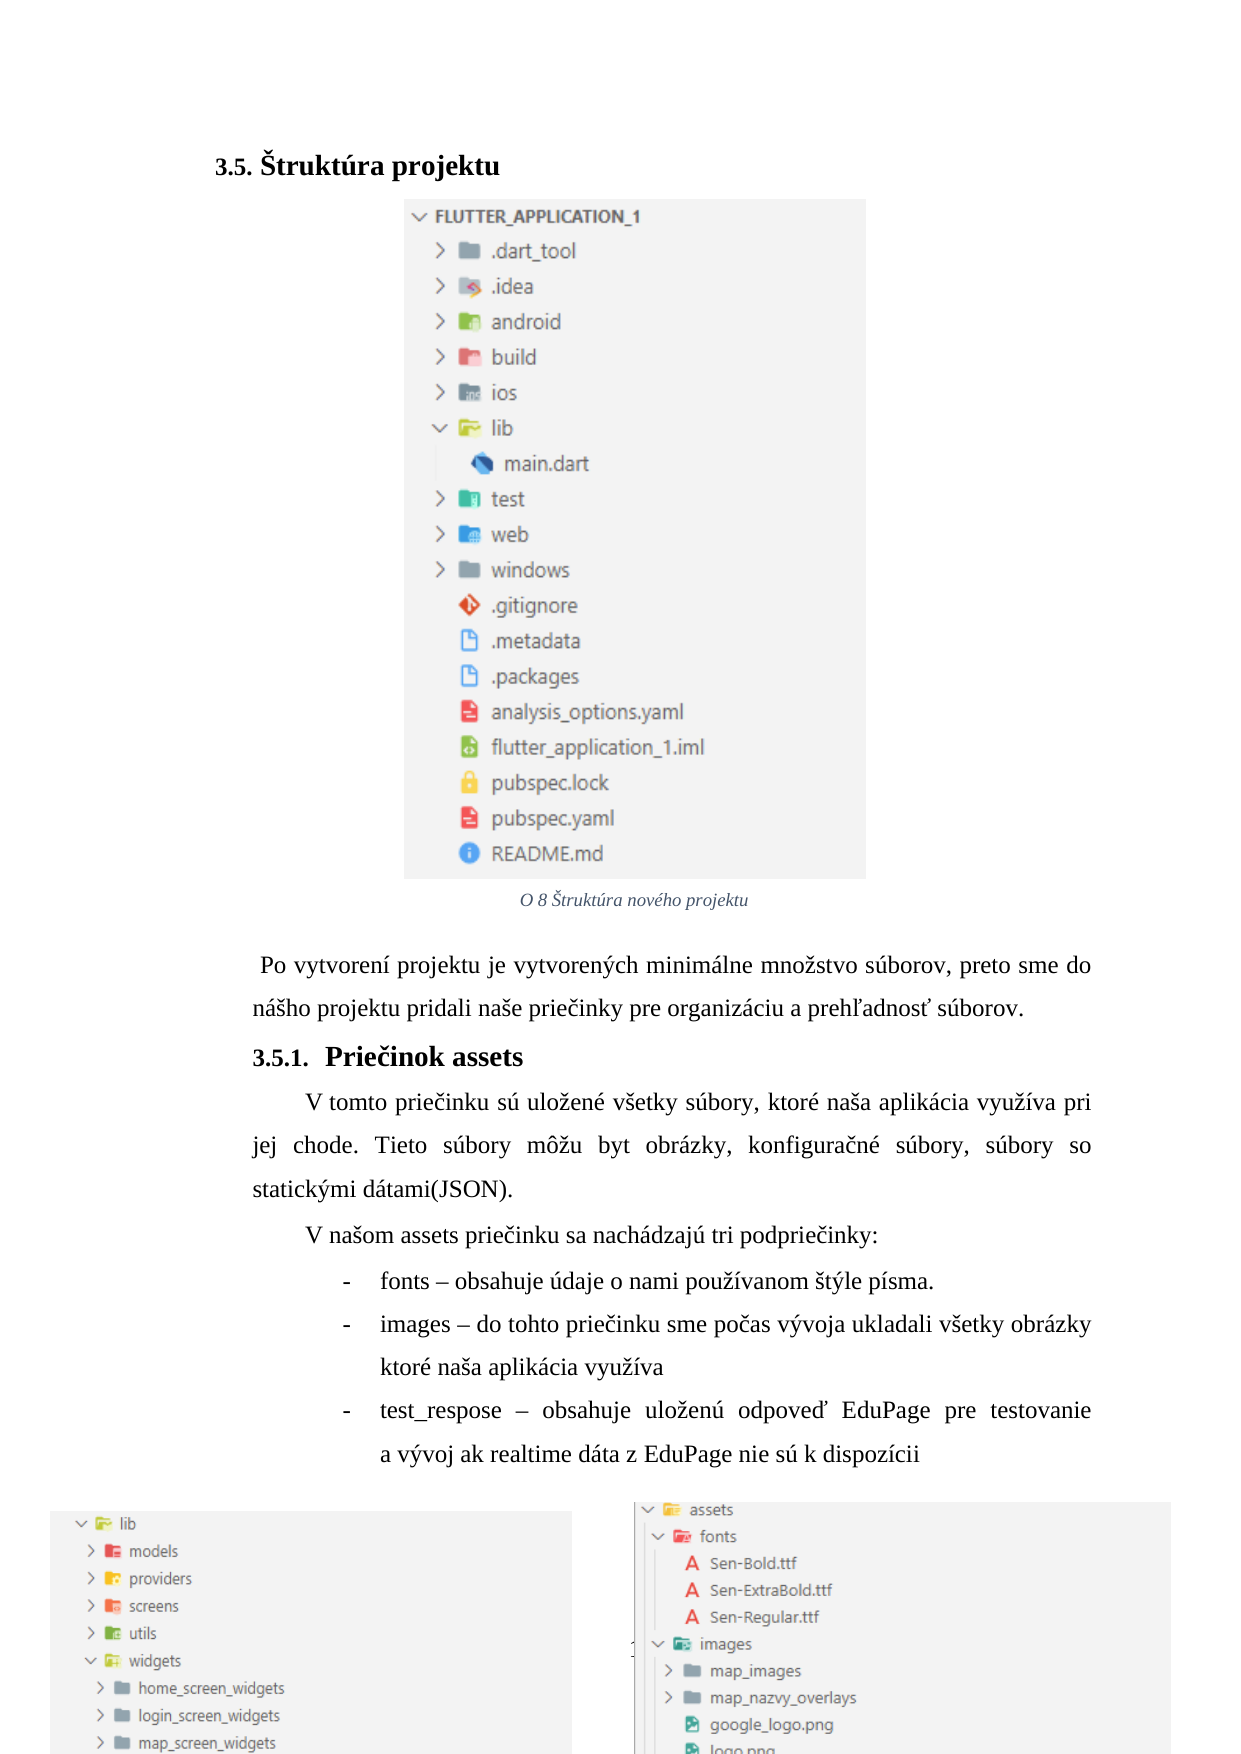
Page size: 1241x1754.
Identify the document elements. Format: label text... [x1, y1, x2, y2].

list images – do tohto priečinku sme počas vývoja ukladali všetky obrázky ktoré naša aplikácia využíva [342, 1309, 1092, 1381]
list test_respose – obsahuje uloženú odpoveď EduPage pre testovanie a vývoj ak realtime dáta z EduPage nie sú k dispozícii [342, 1396, 1092, 1467]
text Štruktúra projektu [215, 148, 1092, 181]
list fonts – obsahuje údaje o nami používanom štýle písma. [342, 1266, 1092, 1295]
list Priečinok assets [252, 1039, 1092, 1073]
picture [50, 1511, 572, 1754]
text V tomto priečinku sú uložené všetky súbory, ktoré naša aplikácia využíva pri jej chode. Tieto súbory môžu byt obrázky, konfiguračné súbory, súbory so statickými dátami(JSON). [252, 1087, 1092, 1202]
text V našom assets priečinku sa nachádzajú tri podpriečinky: [252, 1220, 1092, 1249]
picture [634, 1502, 1171, 1754]
picture [404, 199, 866, 879]
